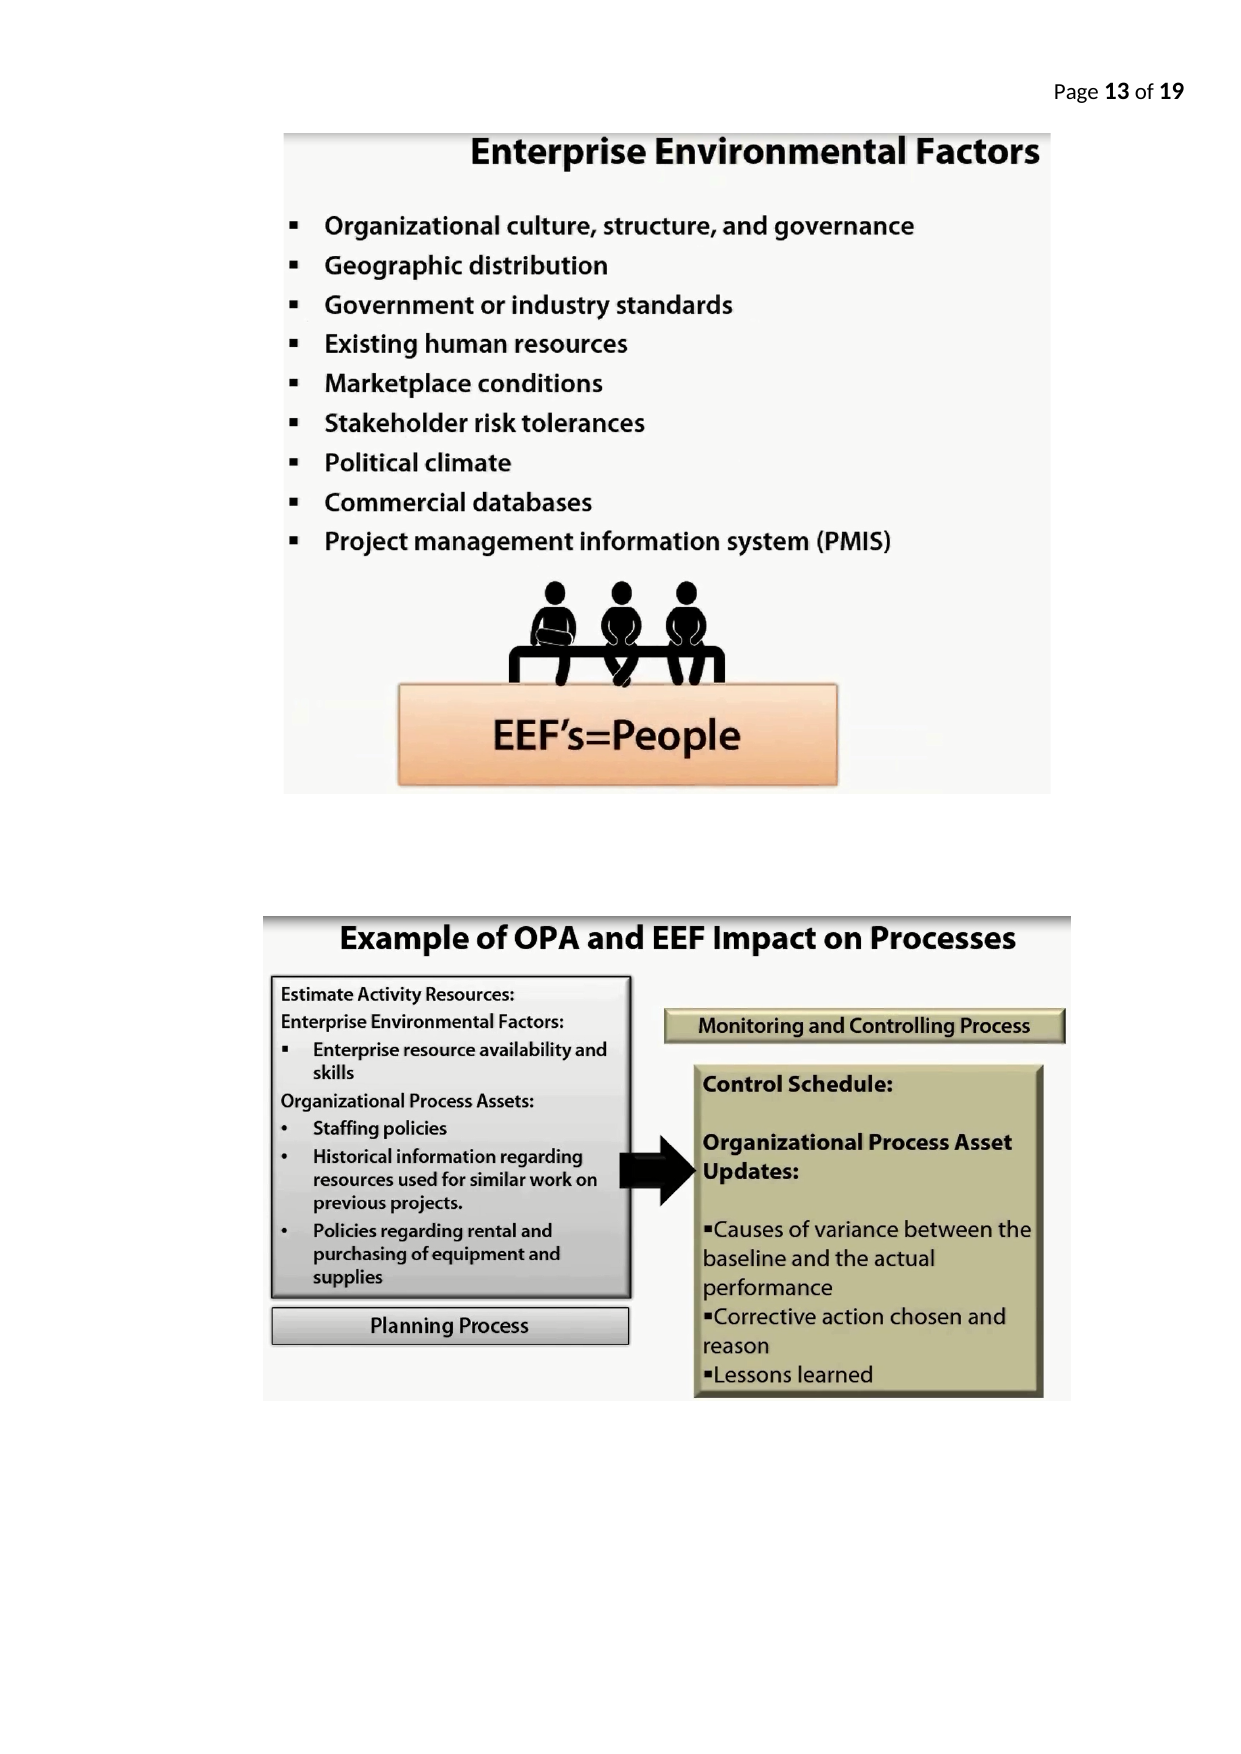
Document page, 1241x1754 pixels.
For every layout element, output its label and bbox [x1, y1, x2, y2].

picture [283, 133, 1051, 794]
picture [263, 916, 1071, 1401]
